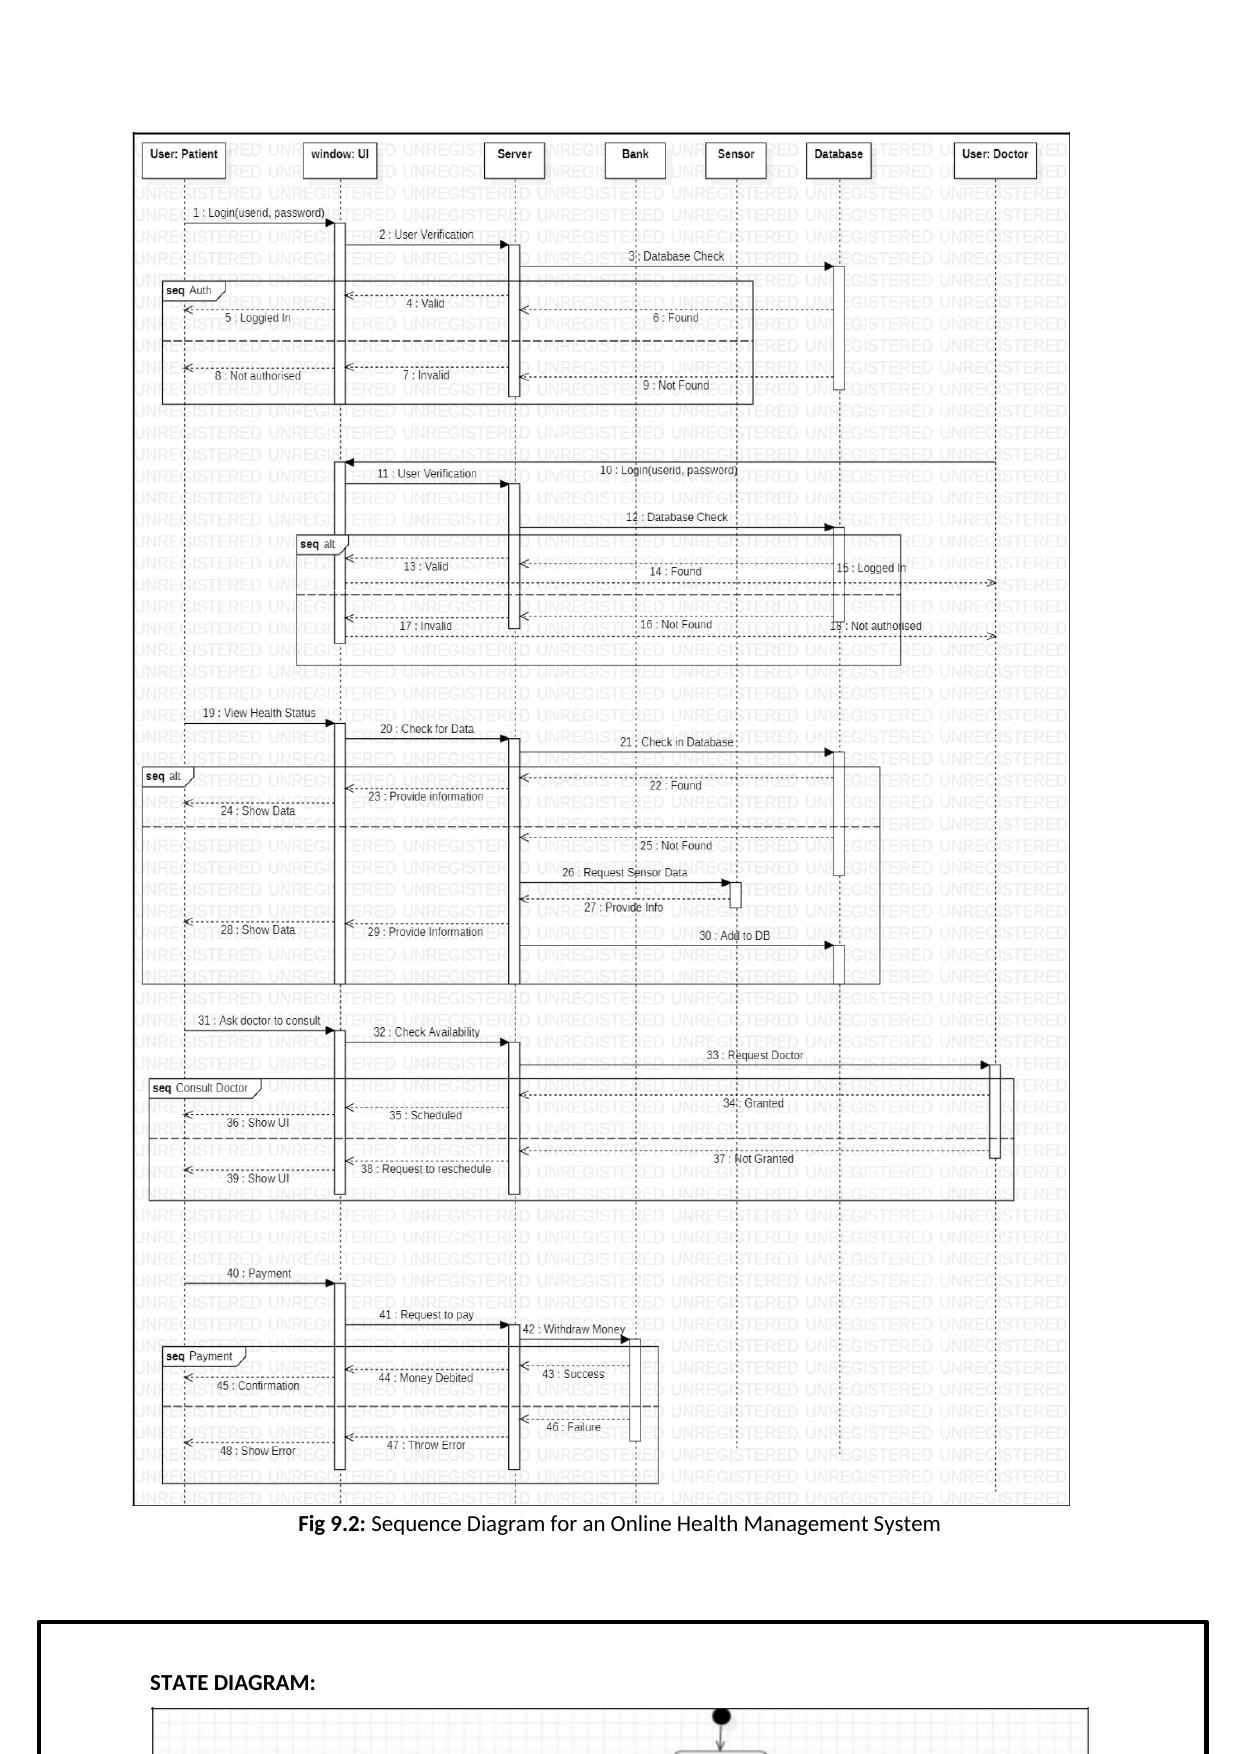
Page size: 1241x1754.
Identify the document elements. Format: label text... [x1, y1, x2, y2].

text STATE DIAGRAM: [150, 1668, 1090, 1696]
picture [151, 1707, 1089, 1754]
text Fig 9.2: Sequence Diagram for an Online Health Management System [150, 1509, 1090, 1537]
picture [132, 132, 1070, 1506]
